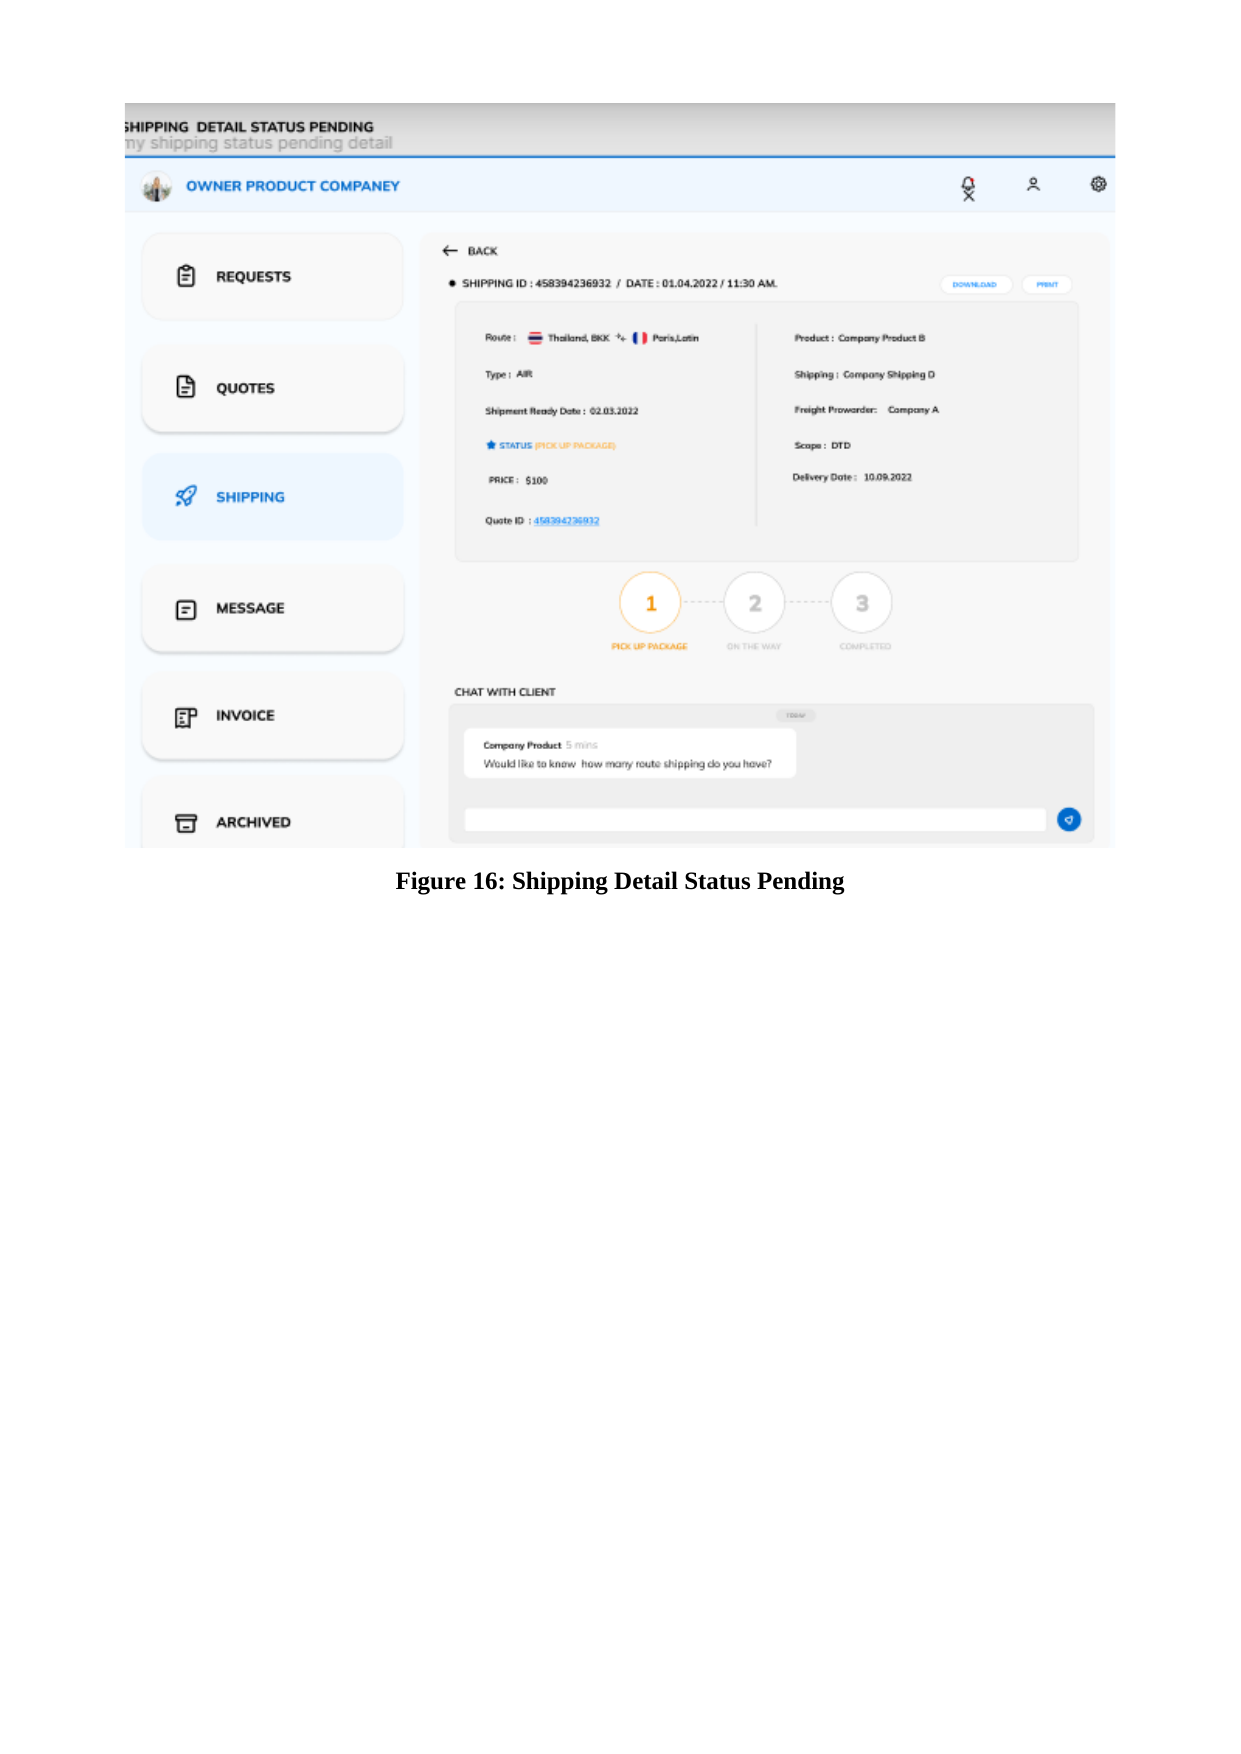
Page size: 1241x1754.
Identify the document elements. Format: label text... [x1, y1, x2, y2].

picture [124, 103, 1116, 848]
text Figure 16: Shipping Detail Status Pending [75, 866, 1165, 895]
